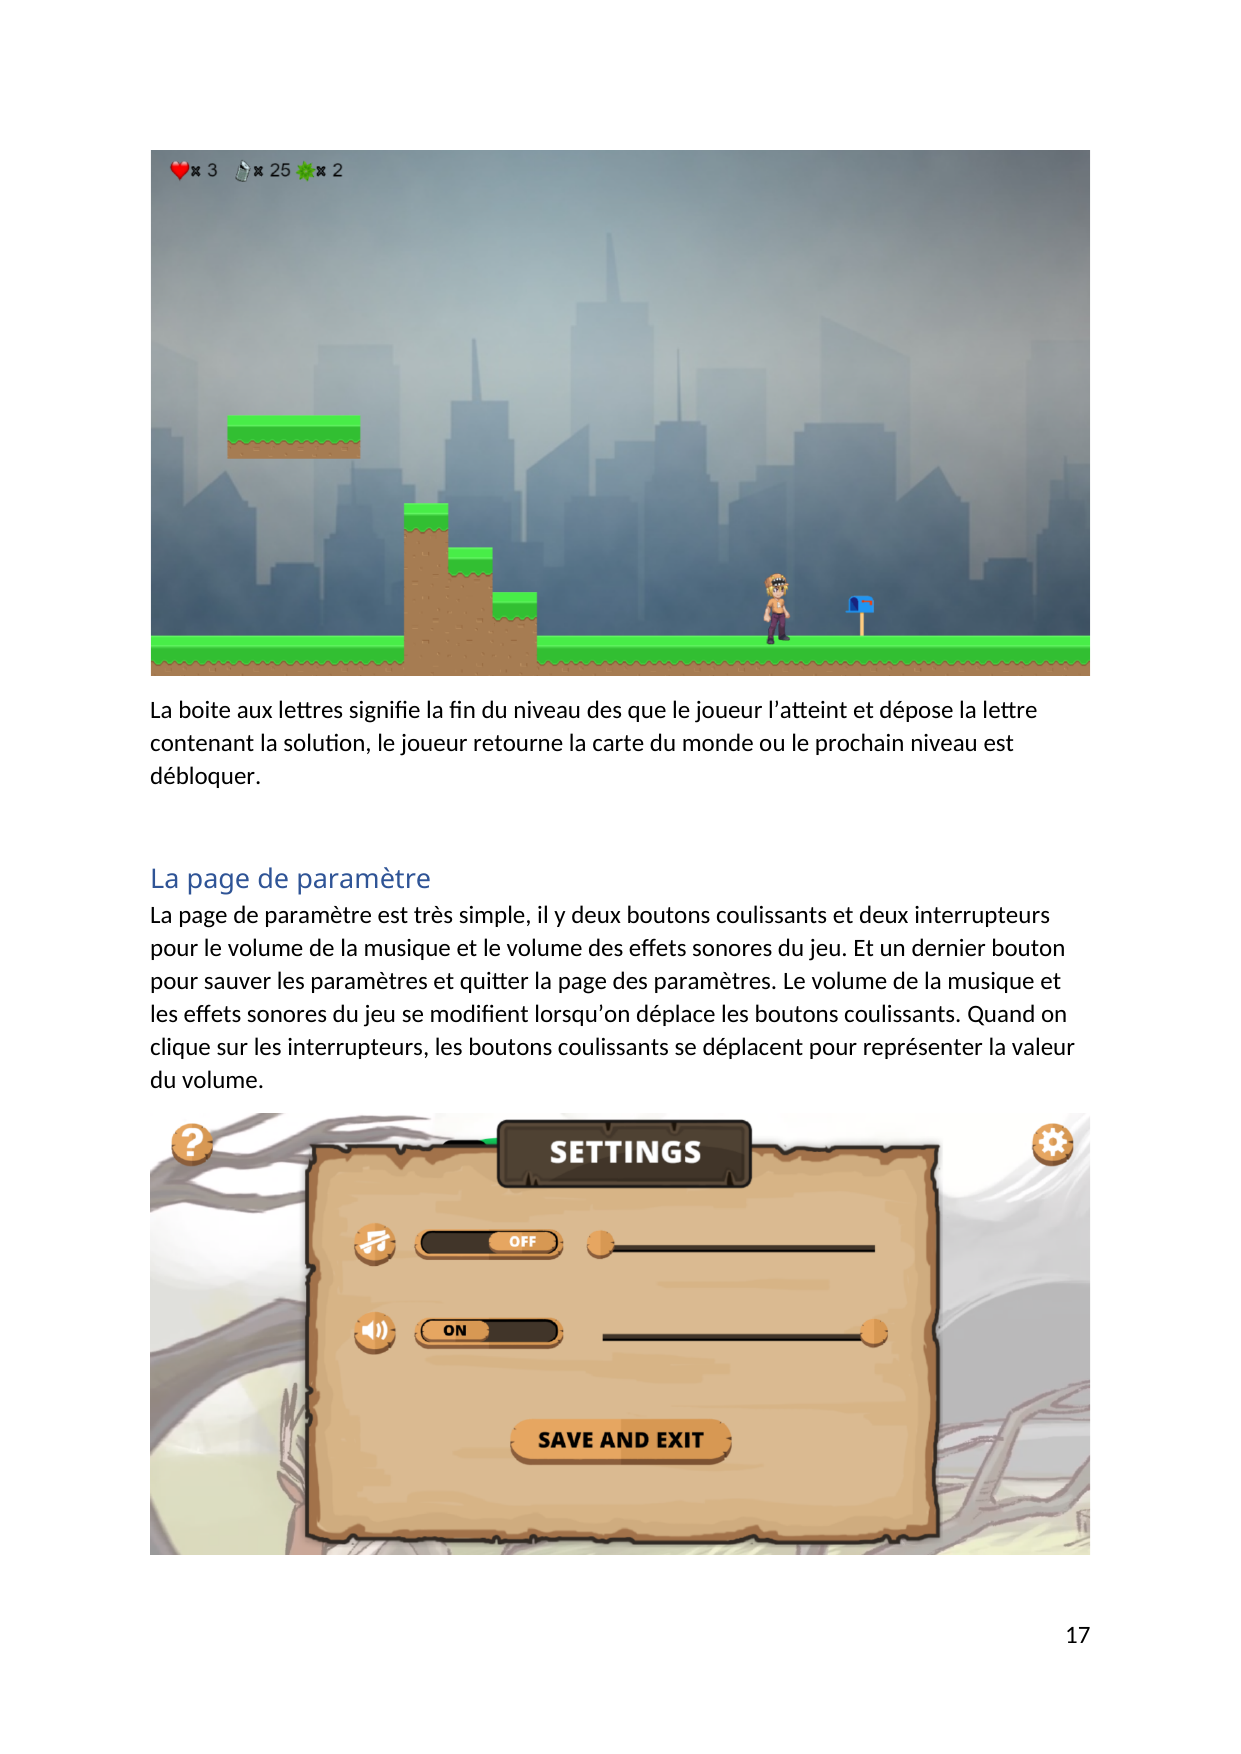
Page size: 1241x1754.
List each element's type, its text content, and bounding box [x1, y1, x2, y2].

text La page de paramètre est très simple, il y deux boutons coulissants et deux interrupteurs pour le volume de la musique et le volume des effets sonores du jeu. Et un dernier bouton pour sauver les paramètres et quitter la page des paramètres. Le volume de la musique et les effets sonores du jeu se modifient lorsqu’on déplace les boutons coulissants. Quand on clique sur les interrupteurs, les boutons coulissants se déplacent pour représenter la valeur du volume. [150, 899, 1090, 1094]
picture [150, 150, 1091, 676]
picture [150, 1113, 1091, 1555]
text La boite aux lettres signifie la fin du niveau des que le joueur l’atteint et dépose la lettre contenant la solution, le joueur retourne la carte du monde ou le prochain niveau est débloquer. [150, 694, 1090, 791]
subtitle La page de paramètre [150, 859, 1090, 896]
